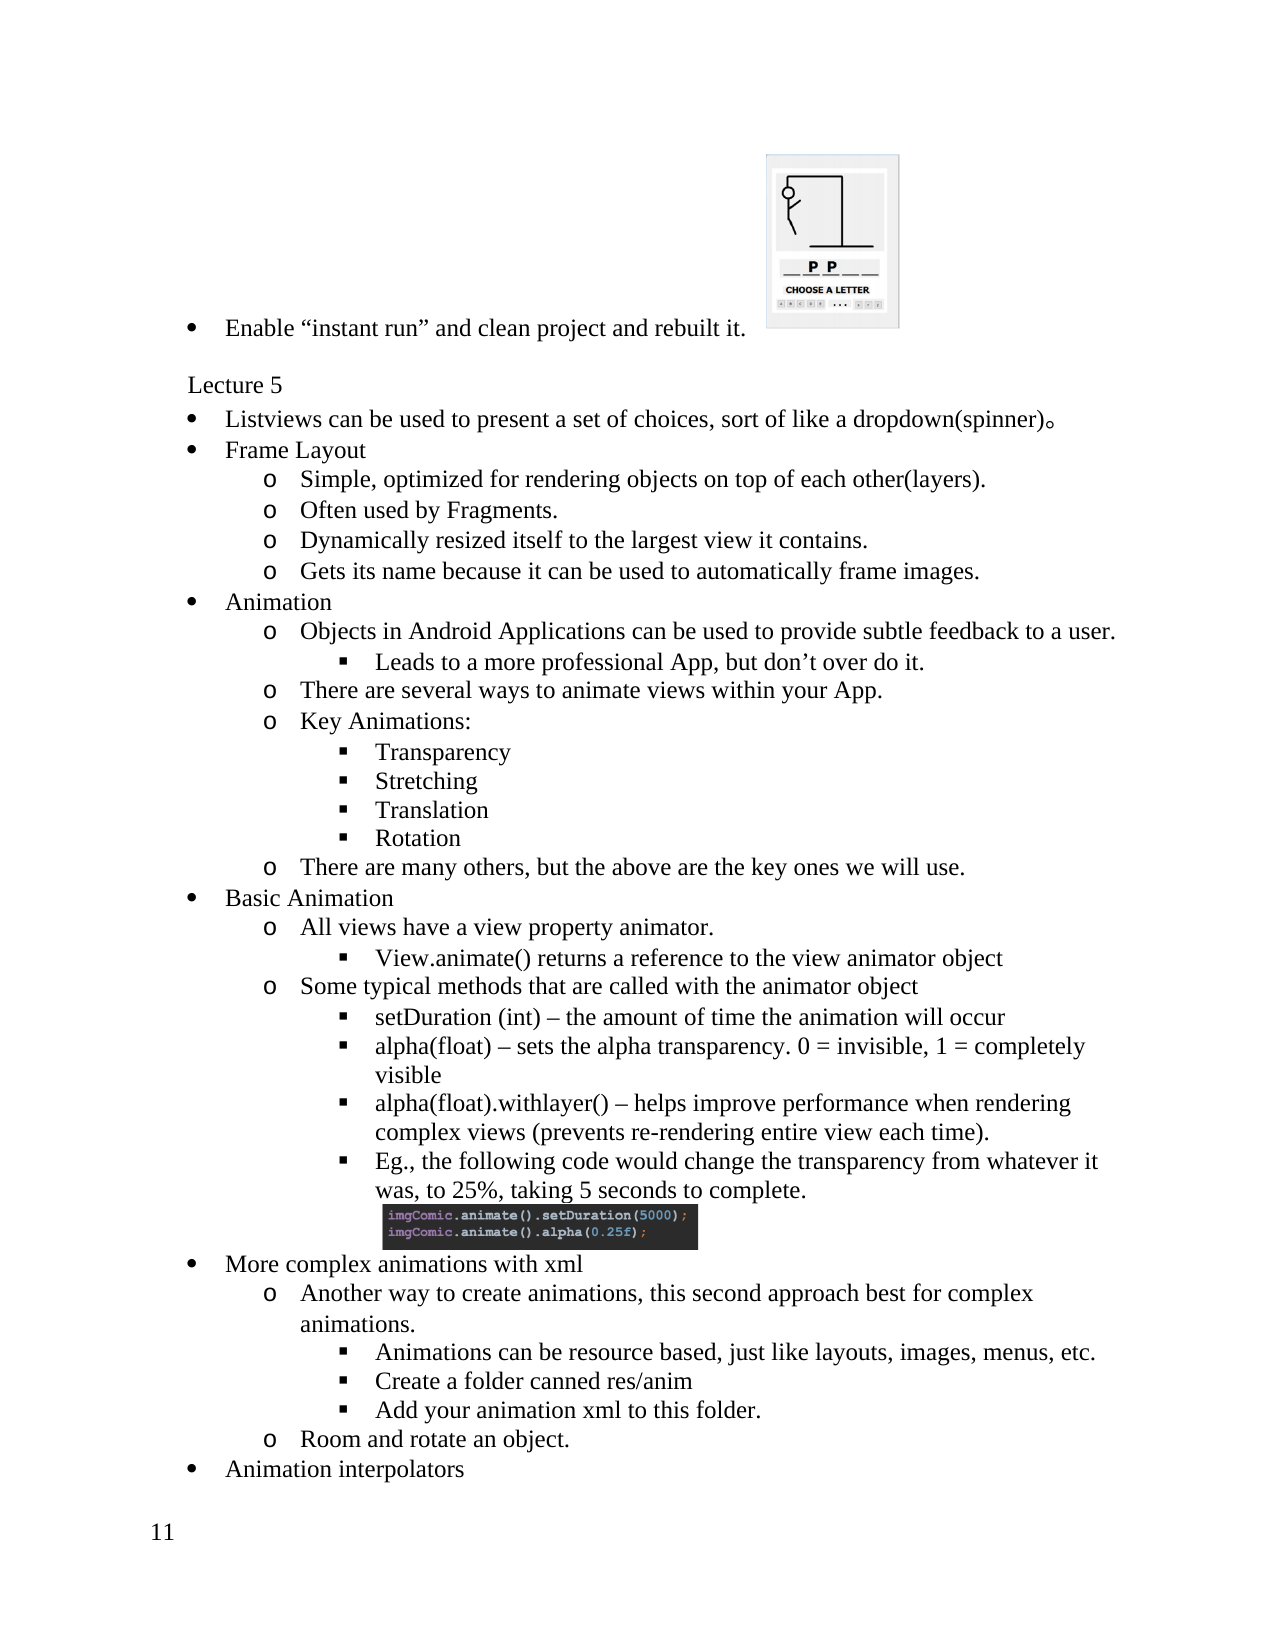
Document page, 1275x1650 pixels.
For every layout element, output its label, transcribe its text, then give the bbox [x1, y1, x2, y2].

list Animations can be resource based, just like layouts, images, menus, etc. [337, 1337, 1125, 1366]
picture [752, 150, 908, 336]
list Dynamically resized itself to the largest view it contains. [262, 526, 1125, 556]
list Often used by Fragments. [262, 495, 1125, 526]
list Eg., the following code would change the transparency from whatever it was, to 25%, taking 5 seconds to complete. [337, 1146, 1125, 1249]
list Key Animations: [262, 706, 1125, 737]
list Simple, optimized for rendering objects on top of each other(layers). [262, 464, 1125, 495]
list setDuration (int) – the amount of time the animation will occur [337, 1002, 1125, 1031]
picture [375, 1203, 699, 1250]
list Objects in Android Applications can be used to provide subtle feedback to a user. [262, 616, 1125, 647]
list Basic Animation [187, 883, 1125, 912]
list Another way to create animations, this second approach best for complex animations. [262, 1278, 1125, 1337]
list Stretching [337, 766, 1125, 795]
list Gets its name because it can be used to automatically frame images. [262, 556, 1125, 587]
list alpha(float) – sets the alpha transparency. 0 = invisible, 1 = completely visible [337, 1031, 1125, 1088]
list Room and rotate an object. [262, 1424, 1125, 1454]
list There are several ways to animate views within your App. [262, 676, 1125, 706]
list Frame Layout [187, 435, 1125, 464]
list All views have a view property animator. [262, 912, 1125, 943]
list Animation [187, 587, 1125, 616]
text Lecture 5 [187, 370, 1125, 399]
list Add your animation xml to this folder. [337, 1395, 1125, 1424]
list Some typical methods that are called with the animator object [262, 971, 1125, 1002]
list Rotation [337, 823, 1125, 852]
list Create a folder canned res/anim [337, 1366, 1125, 1395]
list There are many others, but the above are the key ones we will use. [262, 852, 1125, 883]
list View.animate() returns a reference to the view animator object [337, 943, 1125, 971]
list Translation [337, 795, 1125, 823]
list Listviews can be used to present a set of choices, sort of like a dropdown(spinner)。 [187, 399, 1125, 435]
list More complex animations with xml [187, 1249, 1125, 1278]
list Leads to a more professional App, but don’t over do it. [337, 647, 1125, 676]
list Enable “instant run” and clean project and rebuilt it. [187, 150, 1125, 341]
list Animation interpolators [187, 1454, 1125, 1483]
list Transparency [337, 737, 1125, 766]
list alpha(float).withlayer() – helps improve performance when rendering complex views (prevents re-rendering entire view each time). [337, 1088, 1125, 1146]
